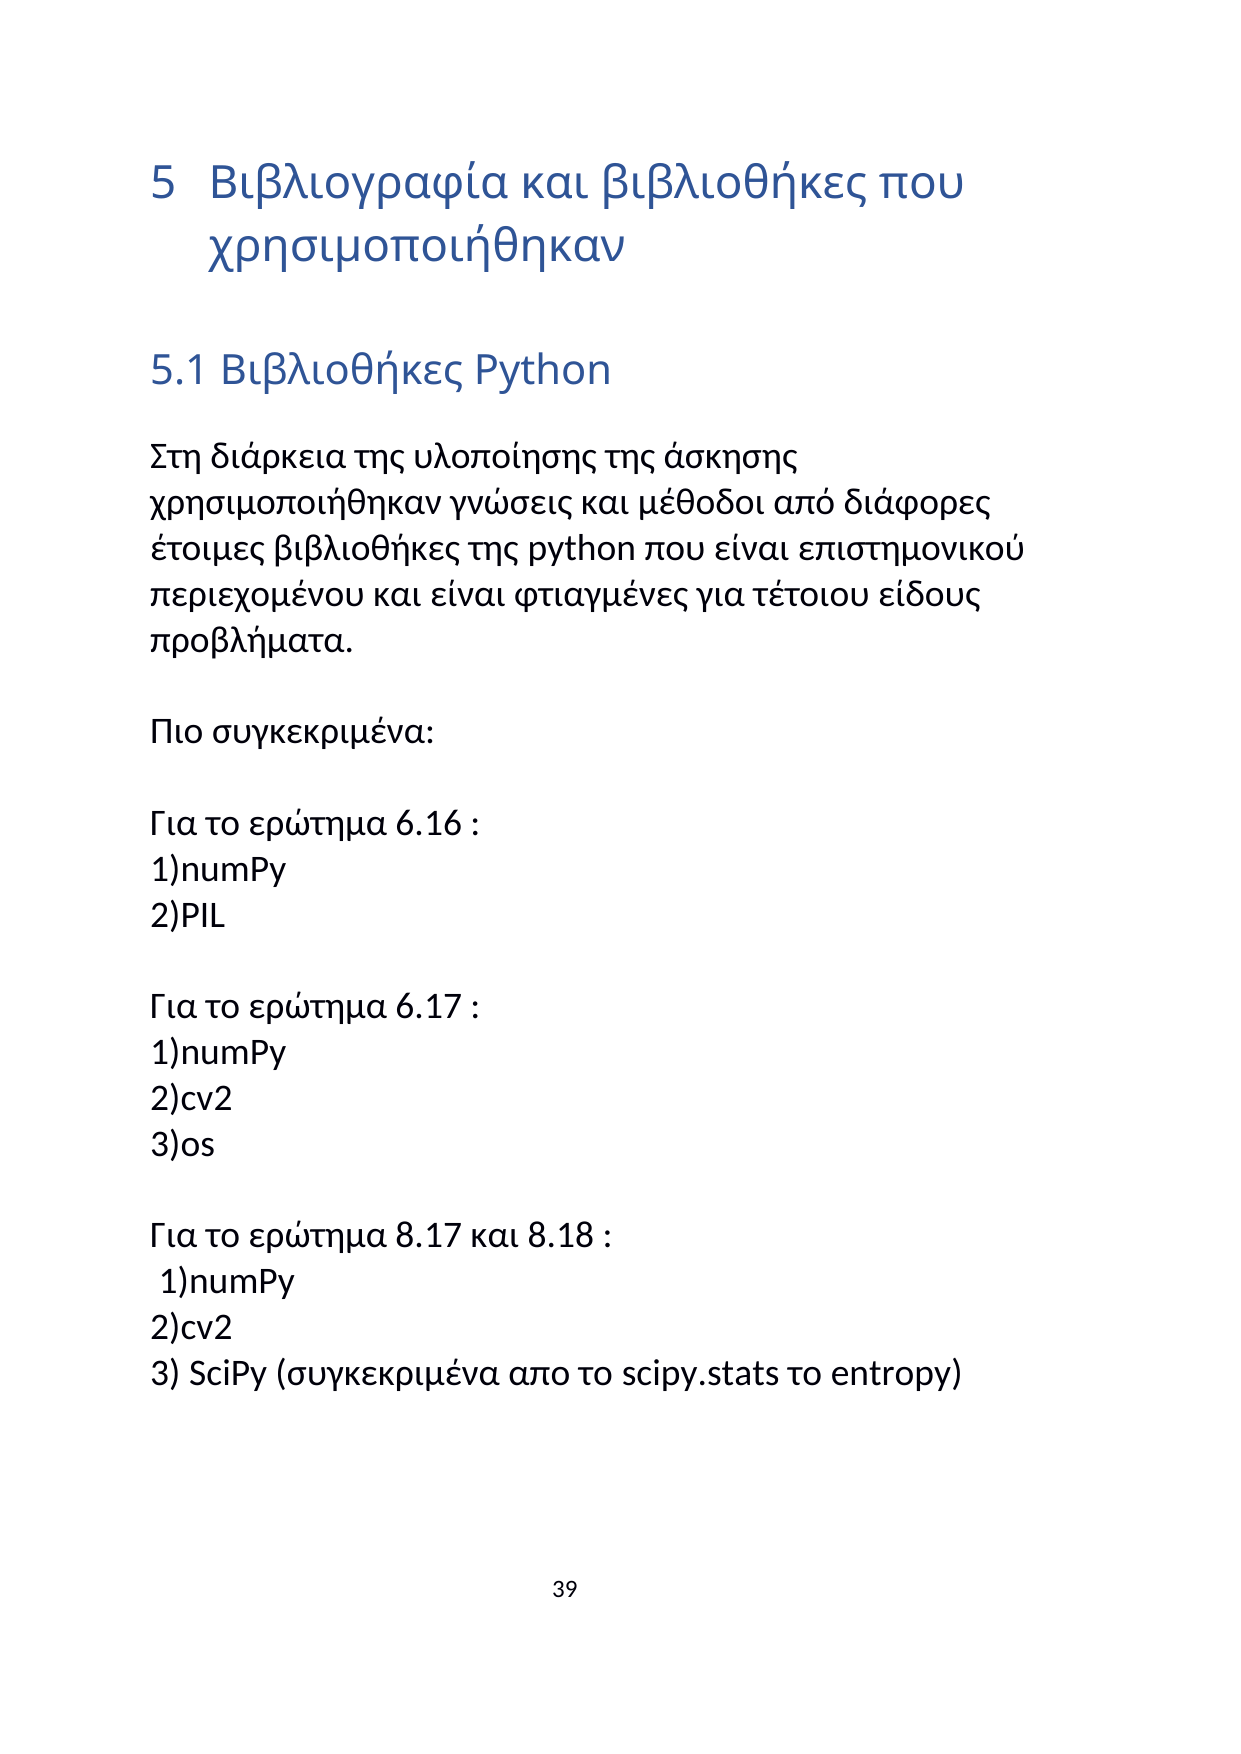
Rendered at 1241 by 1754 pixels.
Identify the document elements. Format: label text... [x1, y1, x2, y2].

text 3) SciPy (συγκεκριμένα απο το scipy.stats το entropy) [150, 1349, 1090, 1395]
text 1)numPy [150, 1028, 1090, 1074]
text Στη διάρκεια της υλοποίησης της άσκησης χρησιμοποιήθηκαν γνώσεις και μέθοδοι από διάφορες έτοιμες βιβλιοθήκες της python που είναι επιστημονικού περιεχομένου και είναι φτιαγμένες για τέτοιου είδους προβλήματα. [150, 432, 1090, 661]
text Για το ερώτημα 6.17 : [150, 982, 1090, 1028]
text 2)cv2 [150, 1303, 1090, 1349]
subtitle Βιβλιογραφία και βιβλιοθήκες που χρησιμοποιήθηκαν [150, 150, 1090, 275]
text 1)numPy [150, 845, 1090, 891]
text Πιο συγκεκριμένα: [150, 707, 1090, 753]
text Για το ερώτημα 8.17 και 8.18 : [150, 1211, 1090, 1257]
text Για το ερώτημα 6.16 : [150, 799, 1090, 845]
text 1)numPy [150, 1257, 1090, 1303]
text 3)os [150, 1120, 1090, 1166]
text 2)PIL [150, 891, 1090, 936]
text 2)cv2 [150, 1074, 1090, 1120]
subtitle 5.1 Βιβλιοθήκες Python [150, 340, 1090, 397]
